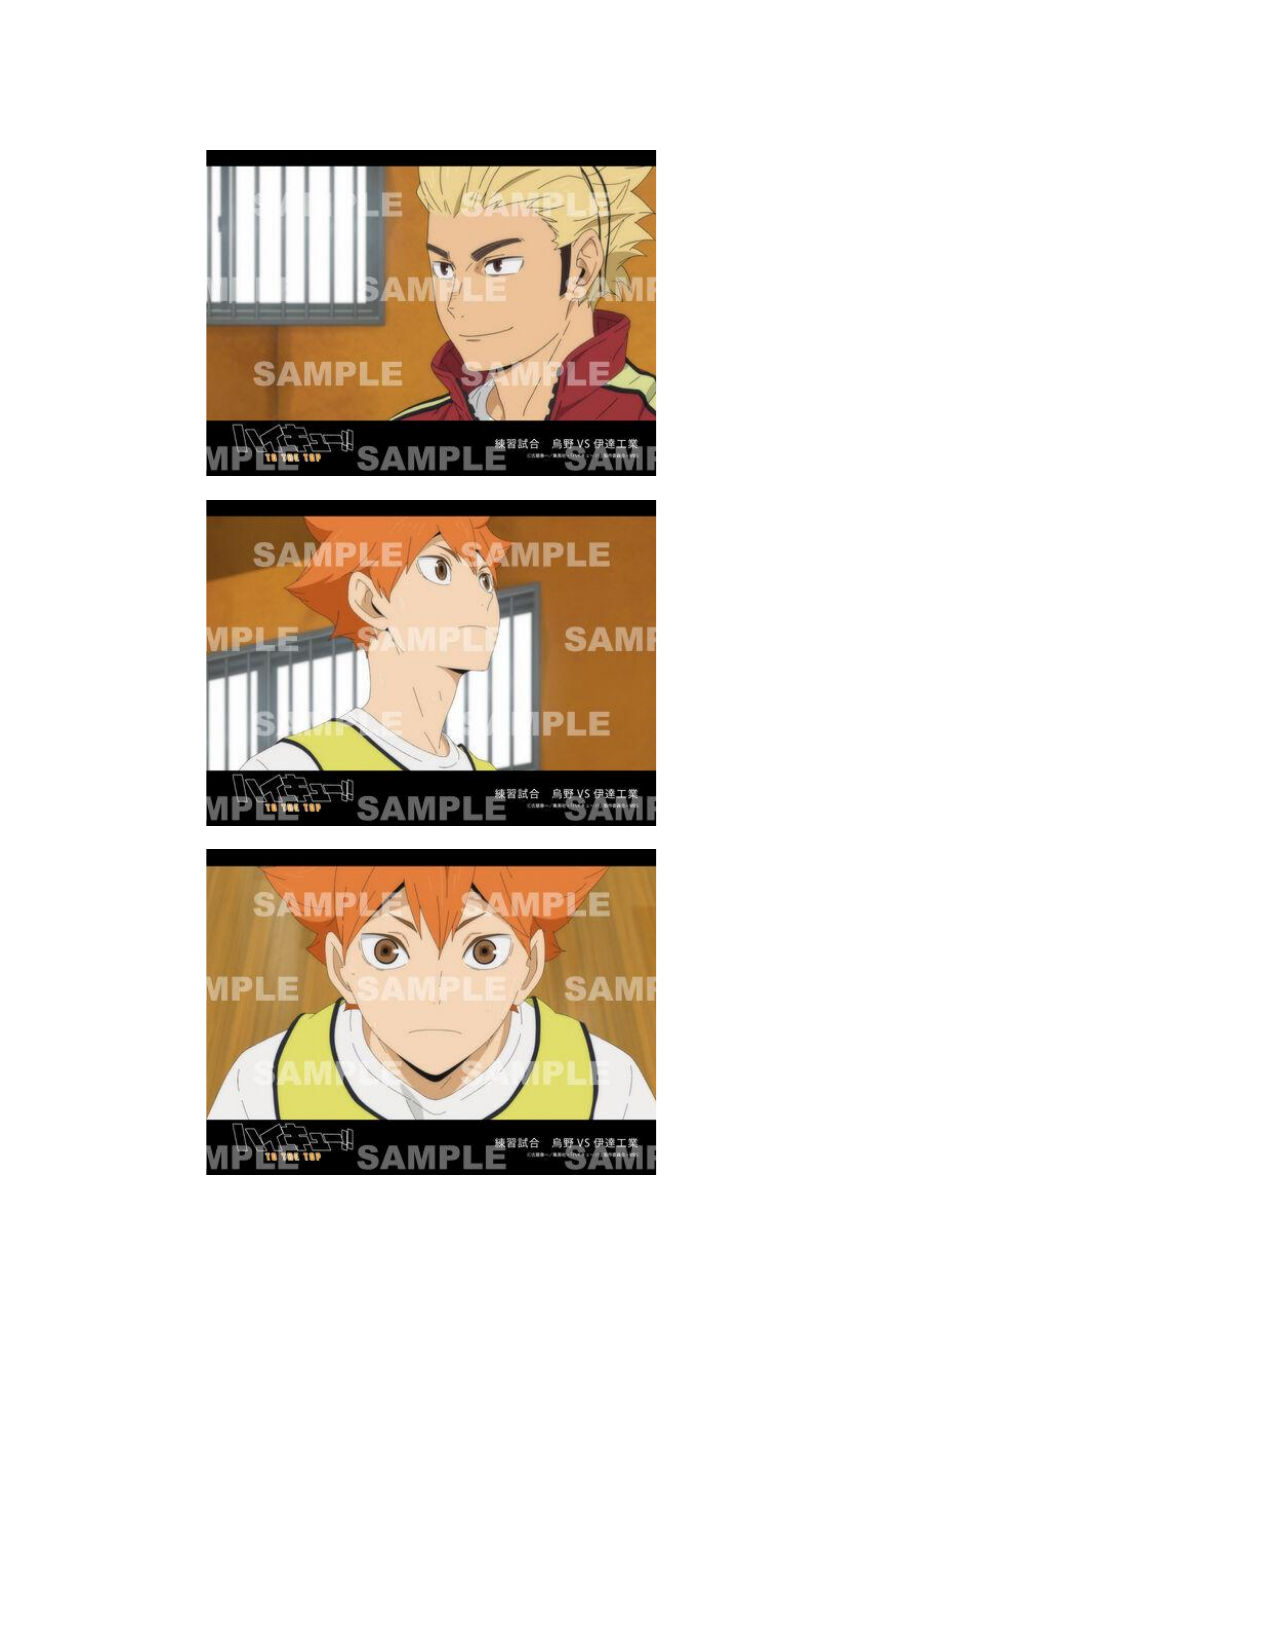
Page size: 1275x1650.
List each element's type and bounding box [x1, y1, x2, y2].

picture [206, 849, 657, 1175]
picture [206, 150, 657, 476]
picture [206, 500, 657, 826]
